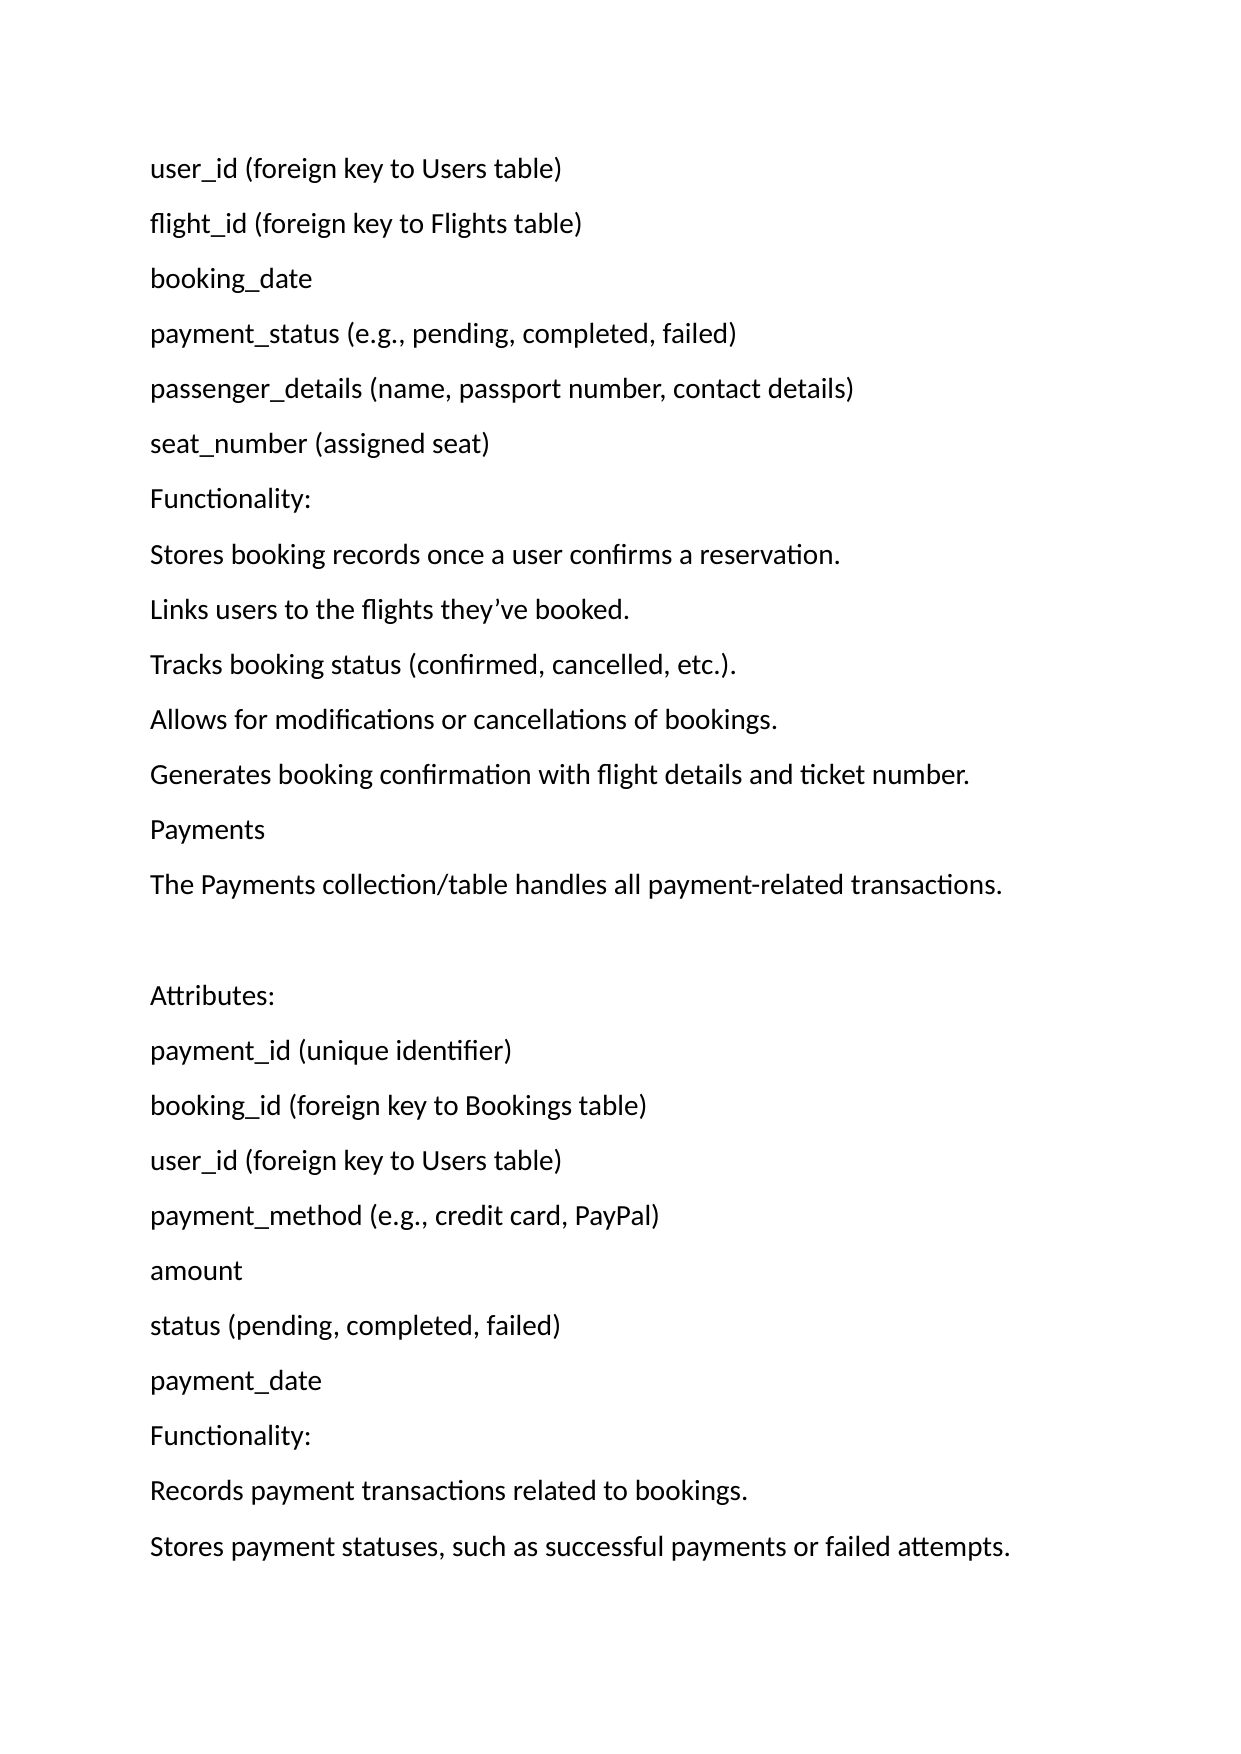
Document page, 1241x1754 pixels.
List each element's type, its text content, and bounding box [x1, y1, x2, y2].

text passenger_details (name, passport number, contact details) [150, 370, 1090, 406]
text payment_id (unique identifier) [150, 1032, 1090, 1067]
text Functionality: [150, 1417, 1090, 1453]
text seat_number (assigned seat) [150, 426, 1090, 461]
text The Payments collection/table handles all payment-related transactions. [150, 866, 1090, 902]
text Generates booking confirmation with flight details and ticket number. [150, 756, 1090, 792]
text booking_date [150, 260, 1090, 296]
text Tracks booking status (confirmed, cancelled, etc.). [150, 646, 1090, 682]
text booking_id (foreign key to Bookings table) [150, 1087, 1090, 1122]
text status (pending, completed, failed) [150, 1307, 1090, 1343]
text payment_status (e.g., pending, completed, failed) [150, 315, 1090, 351]
text Links users to the flights they’ve booked. [150, 591, 1090, 626]
text Payments [150, 811, 1090, 847]
text Functionality: [150, 481, 1090, 516]
text flight_id (foreign key to Flights table) [150, 205, 1090, 241]
text Stores booking records once a user confirms a reservation. [150, 536, 1090, 571]
text Attributes: [150, 977, 1090, 1012]
text user_id (foreign key to Users table) [150, 1142, 1090, 1177]
text amount [150, 1252, 1090, 1288]
text payment_date [150, 1362, 1090, 1398]
text payment_method (e.g., credit card, PayPal) [150, 1197, 1090, 1233]
text Stores payment statuses, such as successful payments or failed attempts. [150, 1528, 1090, 1563]
text Allows for modifications or cancellations of bookings. [150, 701, 1090, 737]
text user_id (foreign key to Users table) [150, 150, 1090, 186]
text Records payment transactions related to bookings. [150, 1472, 1090, 1508]
